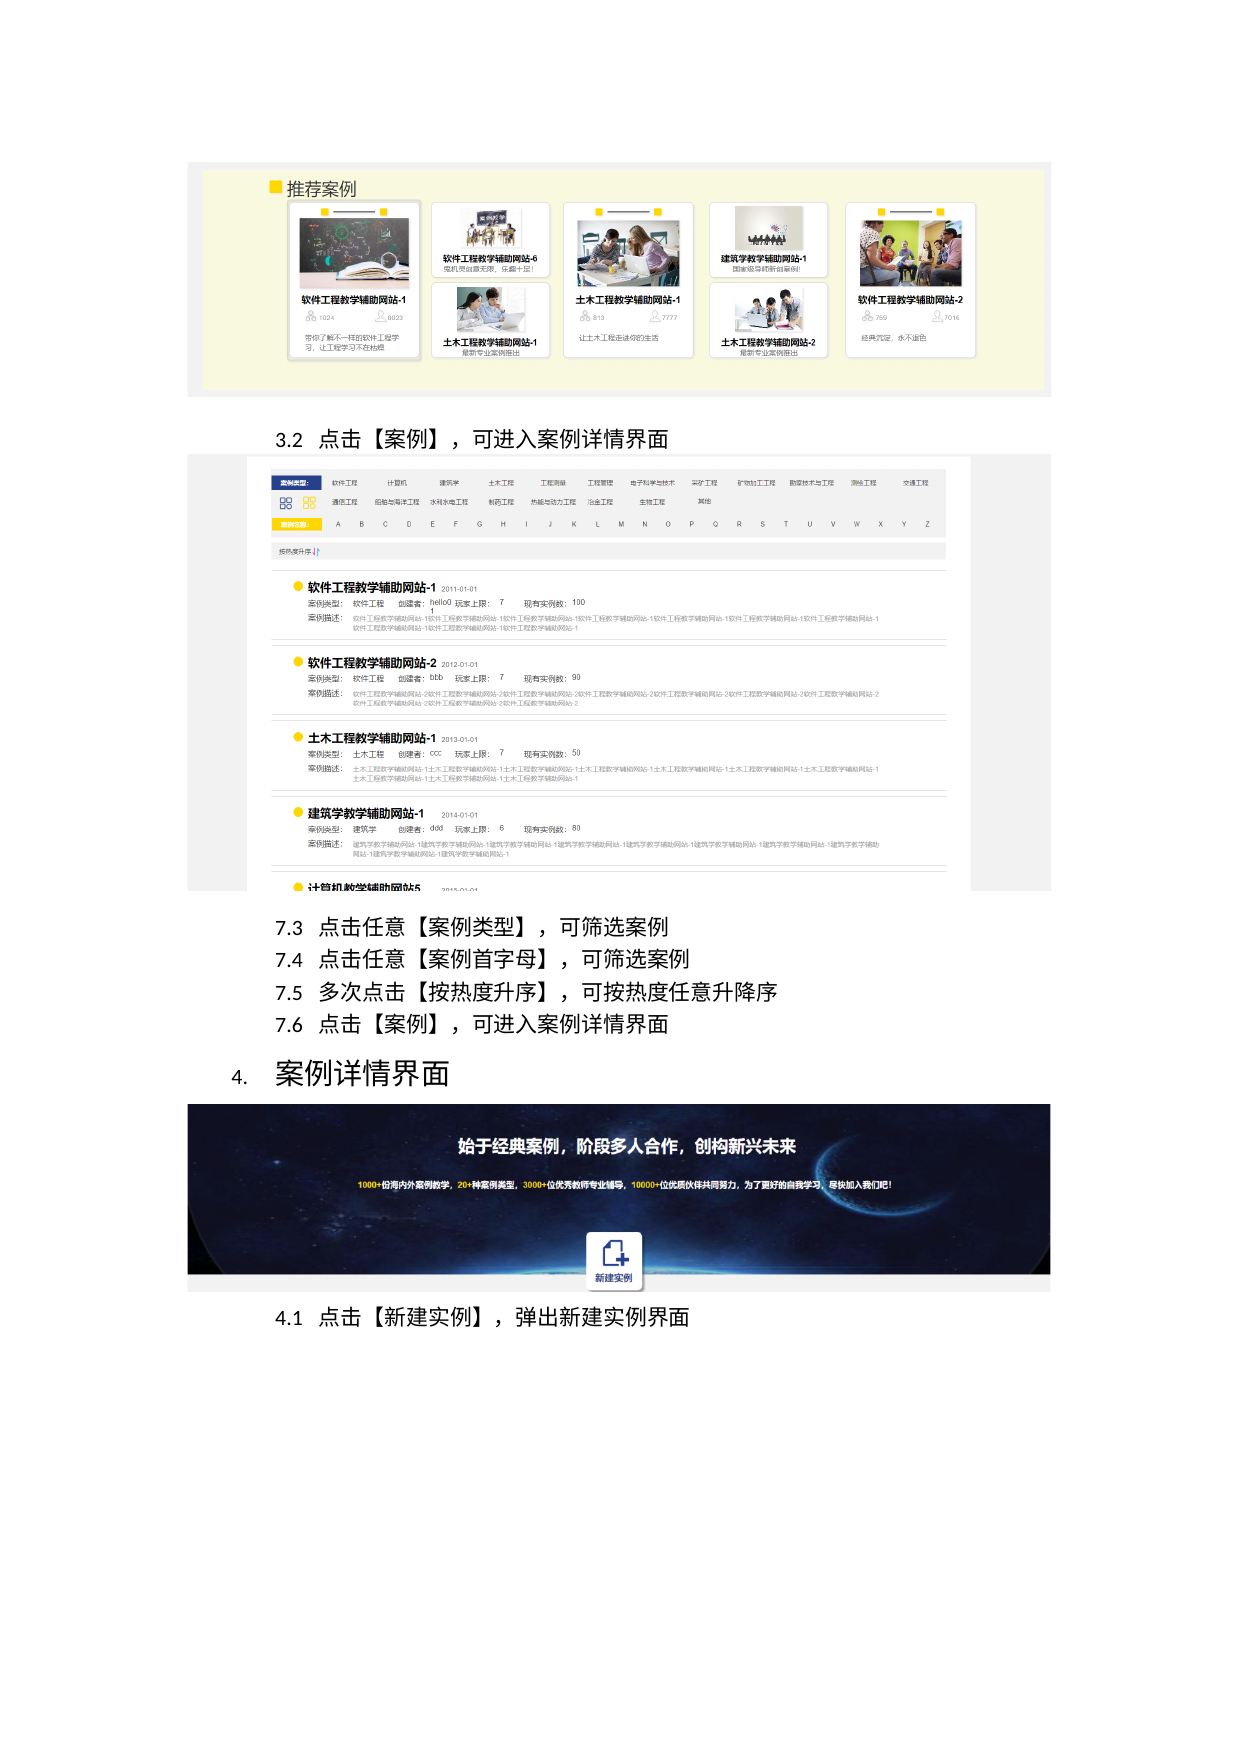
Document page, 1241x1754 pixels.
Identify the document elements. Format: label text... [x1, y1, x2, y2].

list 3.2 点击【案例】，可进入案例详情界面 [231, 422, 1053, 454]
list 7.4 点击任意【案例首字母】，可筛选案例 [231, 942, 1053, 974]
list 7.3 点击任意【案例类型】，可筛选案例 [231, 909, 1053, 942]
picture [187, 454, 1052, 891]
picture [187, 1104, 1051, 1292]
picture [187, 162, 1052, 397]
list 7.5 多次点击【按热度升序】，可按热度任意升降序 [231, 974, 1053, 1007]
list 4.1 点击【新建实例】，弹出新建实例界面 [231, 1299, 1053, 1332]
list 7.6 点击【案例】，可进入案例详情界面 [231, 1007, 1053, 1039]
list 4. 案例详情界面 [187, 1039, 1053, 1104]
